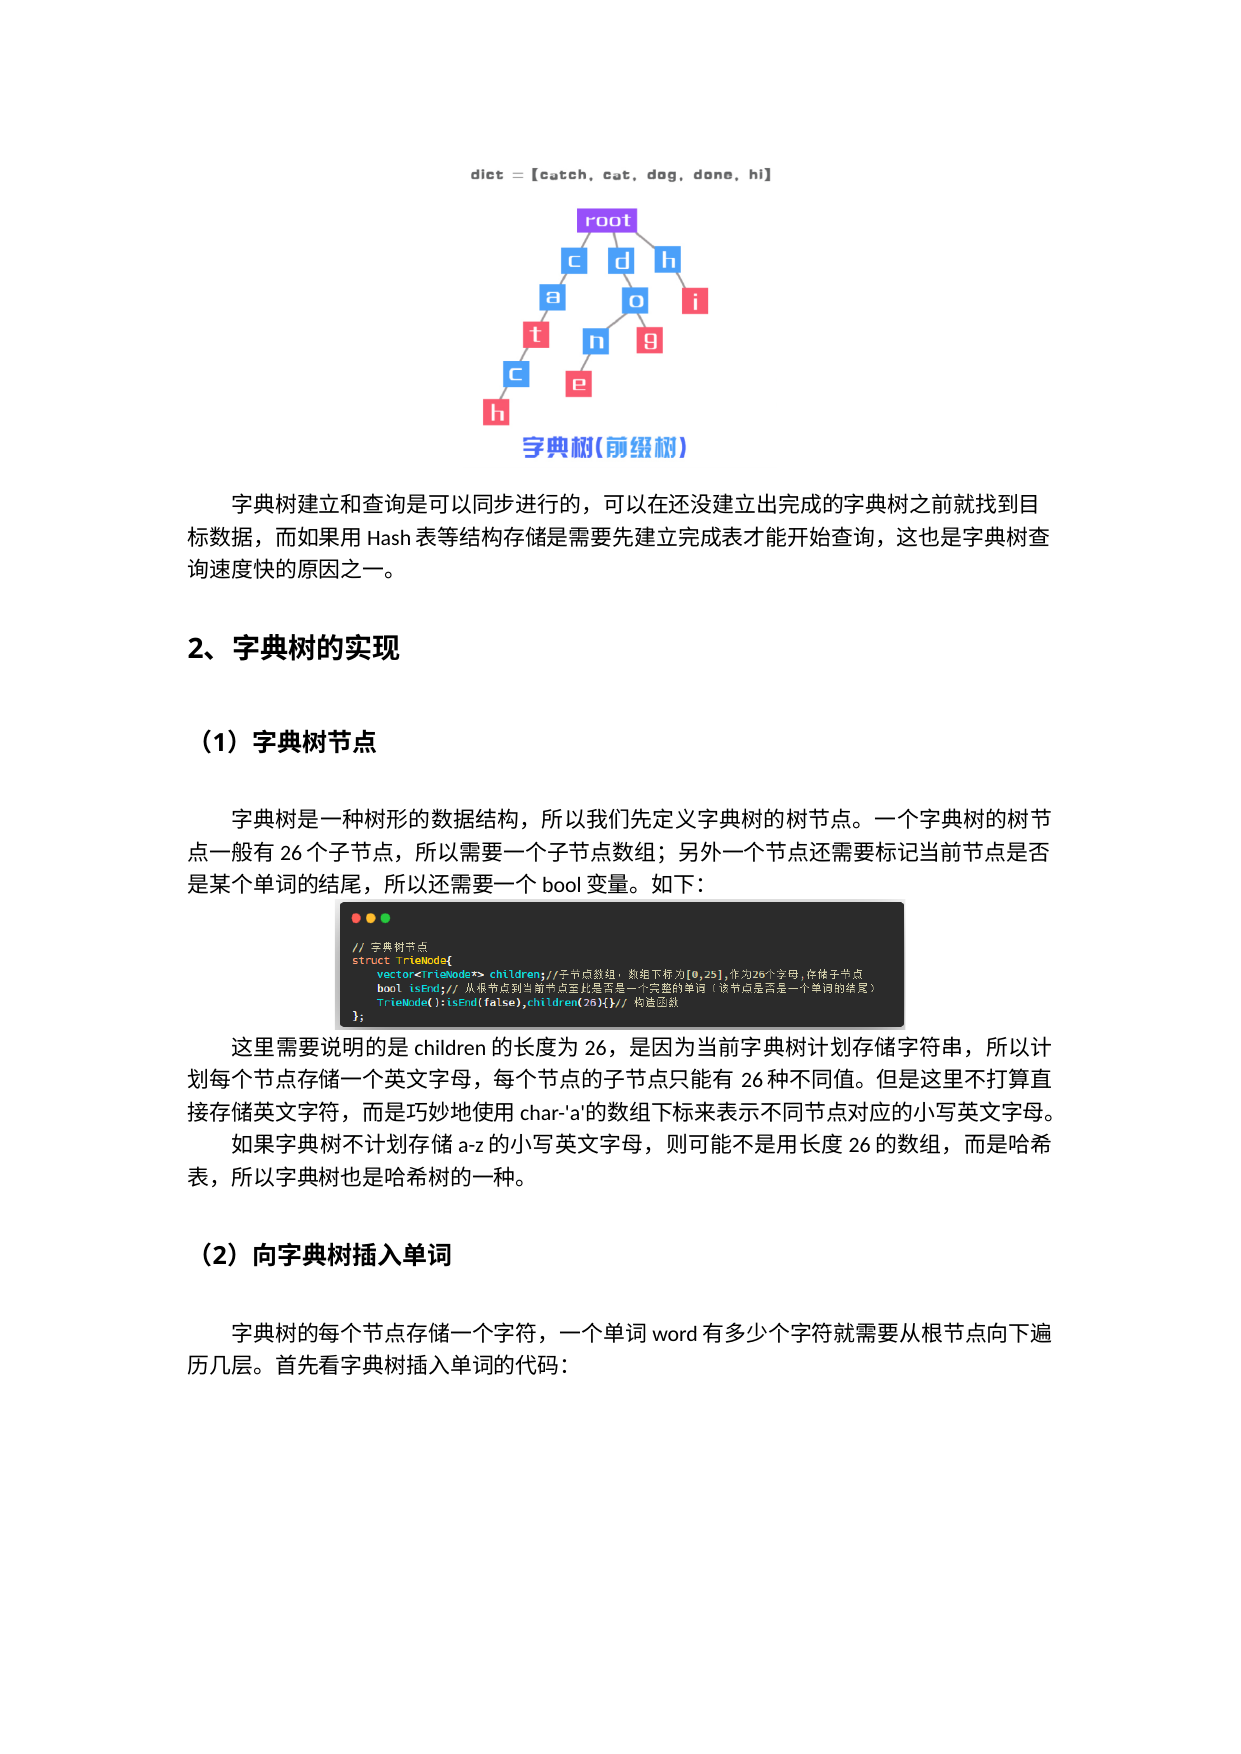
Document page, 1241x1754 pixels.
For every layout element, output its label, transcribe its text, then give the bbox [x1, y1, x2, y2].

subtitle 字典树的实现 [187, 614, 1053, 679]
list 字典树建立和查询是可以同步进行的，可以在还没建立出完成的字典树之前就找到目标数据，而如果用Hash表等结构存储是需要先建立完成表才能开始查询，这也是字典树查询速度快的原因之一。 [187, 487, 1053, 584]
subtitle （1）字典树节点 [187, 708, 1053, 773]
text 字典树是一种树形的数据结构，所以我们先定义字典树的树节点。一个字典树的树节点一般有26个子节点，所以需要一个子节点数组；另外一个节点还需要标记当前节点是否是某个单词的结尾，所以还需要一个bool变量。如下： [187, 802, 1053, 899]
picture [334, 899, 906, 1030]
text 字典树的每个节点存储一个字符，一个单词word有多少个字符就需要从根节点向下遍历几层。首先看字典树插入单词的代码： [187, 1315, 1053, 1380]
picture [463, 162, 778, 468]
subtitle （2）向字典树插入单词 [187, 1221, 1053, 1286]
text 如果字典树不计划存储a-z的小写英文字母，则可能不是用长度26的数组，而是哈希表，所以字典树也是哈希树的一种。 [187, 1127, 1053, 1192]
text 这里需要说明的是children的长度为26，是因为当前字典树计划存储字符串，所以计划每个节点存储一个英文字母，每个节点的子节点只能有26种不同值。但是这里不打算直接存储英文字符，而是巧妙地使用char-'a'的数组下标来表示不同节点对应的小写英文字母。 [187, 1029, 1053, 1127]
